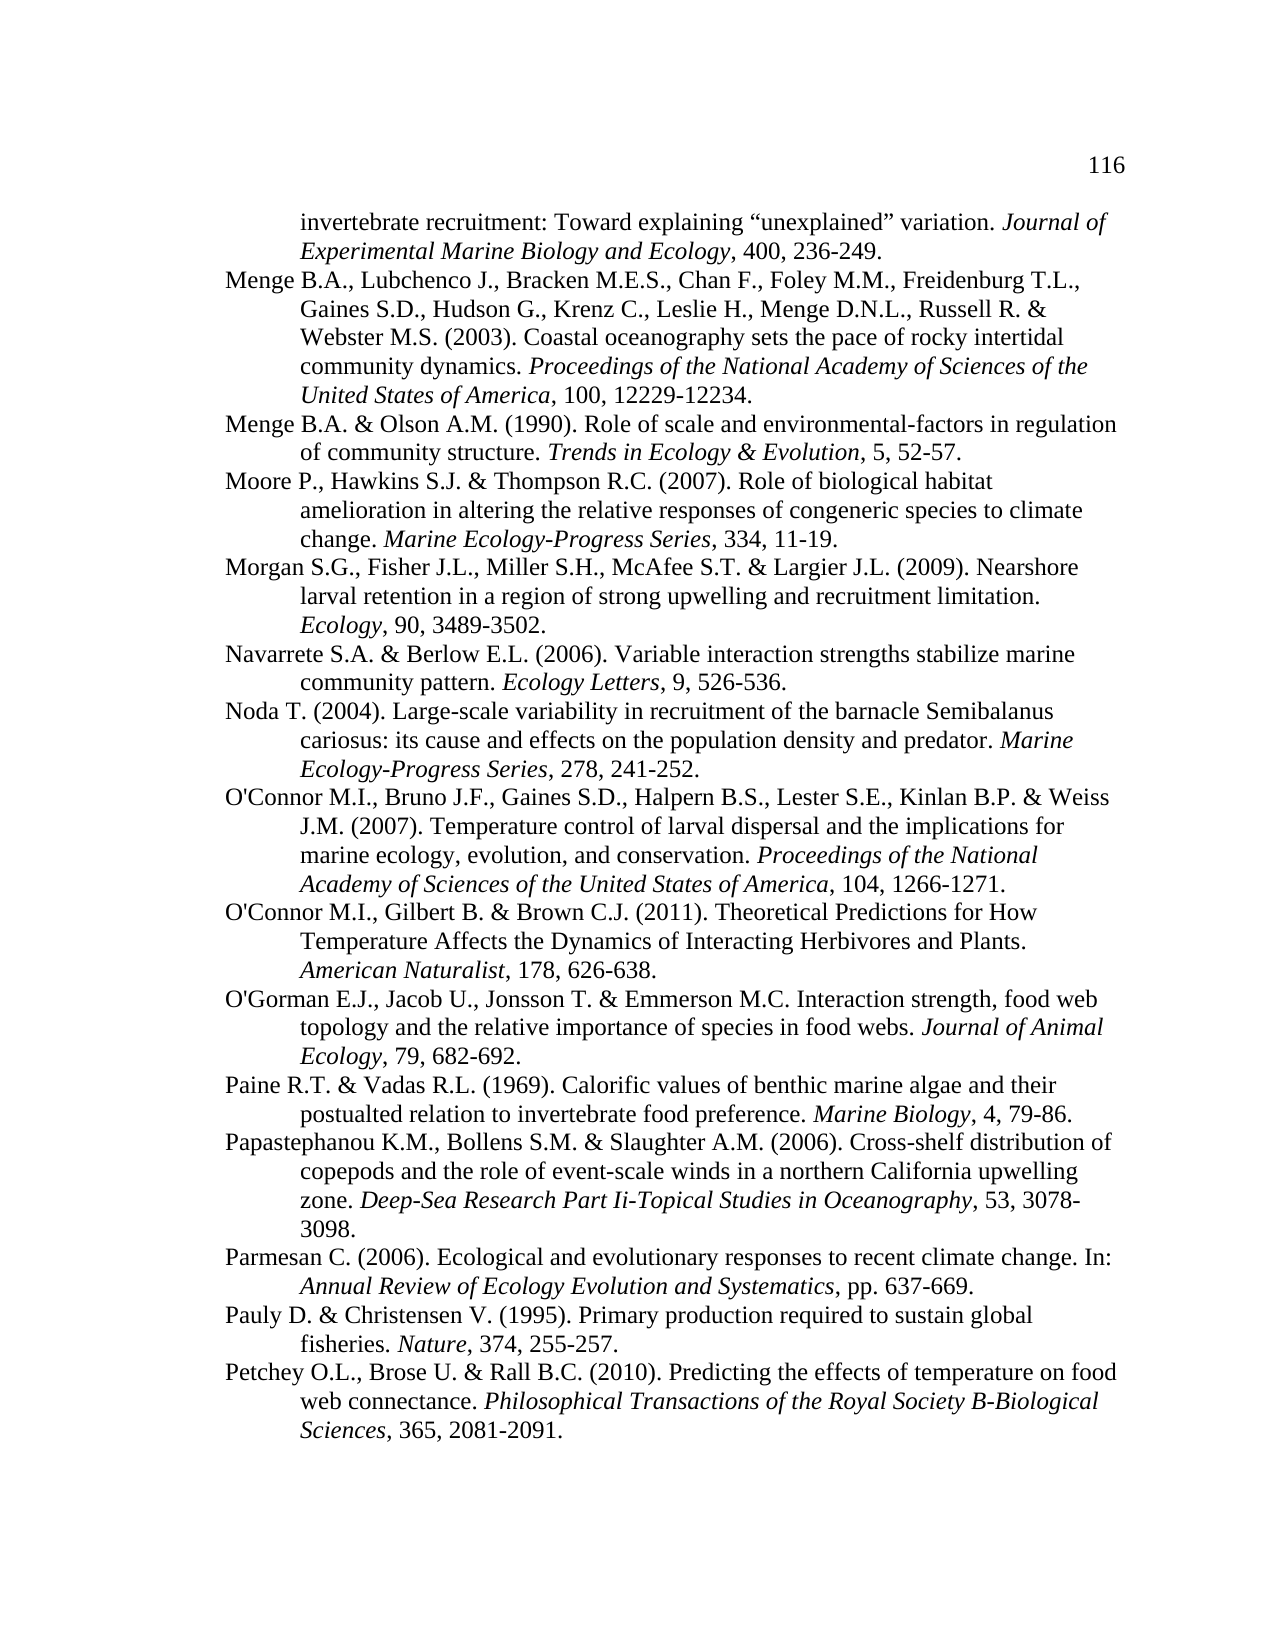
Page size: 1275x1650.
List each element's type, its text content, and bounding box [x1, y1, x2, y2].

text O'Connor M.I., Gilbert B. & Brown C.J. (2011). Theoretical Predictions for How Temperature Affects the Dynamics of Interacting Herbivores and Plants. American Naturalist, 178, 626-638. [225, 897, 1125, 984]
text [225, 207, 1125, 265]
text Parmesan C. (2006). Ecological and evolutionary responses to recent climate change. In: Annual Review of Ecology Evolution and Systematics, pp. 637-669. [225, 1242, 1125, 1300]
text Papastephanou K.M., Bollens S.M. & Slaughter A.M. (2006). Cross-shelf distribution of copepods and the role of event-scale winds in a northern California upwelling zone. Deep-Sea Research Part Ii-Topical Studies in Oceanography, 53, 3078-3098. [225, 1127, 1125, 1242]
text Morgan S.G., Fisher J.L., Miller S.H., McAfee S.T. & Largier J.L. (2009). Nearshore larval retention in a region of strong upwelling and recruitment limitation. Ecology, 90, 3489-3502. [225, 552, 1125, 639]
text Petchey O.L., Brose U. & Rall B.C. (2010). Predicting the effects of temperature on food web connectance. Philosophical Transactions of the Royal Society B-Biological Sciences, 365, 2081-2091. [225, 1357, 1125, 1444]
text O'Gorman E.J., Jacob U., Jonsson T. & Emmerson M.C. Interaction strength, food web topology and the relative importance of species in food webs. Journal of Animal Ecology, 79, 682-692. [225, 984, 1125, 1070]
text Menge B.A., Lubchenco J., Bracken M.E.S., Chan F., Foley M.M., Freidenburg T.L., Gaines S.D., Hudson G., Krenz C., Leslie H., Menge D.N.L., Russell R. & Webster M.S. (2003). Coastal oceanography sets the pace of rocky intertidal community dynamics. Proceedings of the National Academy of Sciences of the United States of America, 100, 12229-12234. [225, 265, 1125, 409]
text Noda T. (2004). Large-scale variability in recruitment of the barnacle Semibalanus cariosus: its cause and effects on the population density and predator. Marine Ecology-Progress Series, 278, 241-252. [225, 696, 1125, 782]
text Pauly D. & Christensen V. (1995). Primary production required to sustain global fisheries. Nature, 374, 255-257. [225, 1300, 1125, 1357]
text Paine R.T. & Vadas R.L. (1969). Calorific values of benthic marine algae and their postualted relation to invertebrate food preference. Marine Biology, 4, 79-86. [225, 1070, 1125, 1127]
text Menge B.A. & Olson A.M. (1990). Role of scale and environmental-factors in regulation of community structure. Trends in Ecology & Evolution, 5, 52-57. [225, 409, 1125, 466]
text Navarrete S.A. & Berlow E.L. (2006). Variable interaction strengths stabilize marine community pattern. Ecology Letters, 9, 526-536. [225, 639, 1125, 696]
text O'Connor M.I., Bruno J.F., Gaines S.D., Halpern B.S., Lester S.E., Kinlan B.P. & Weiss J.M. (2007). Temperature control of larval dispersal and the implications for marine ecology, evolution, and conservation. Proceedings of the National Academy of Sciences of the United States of America, 104, 1266-1271. [225, 782, 1125, 897]
text Moore P., Hawkins S.J. & Thompson R.C. (2007). Role of biological habitat amelioration in altering the relative responses of congeneric species to climate change. Marine Ecology-Progress Series, 334, 11-19. [225, 466, 1125, 552]
